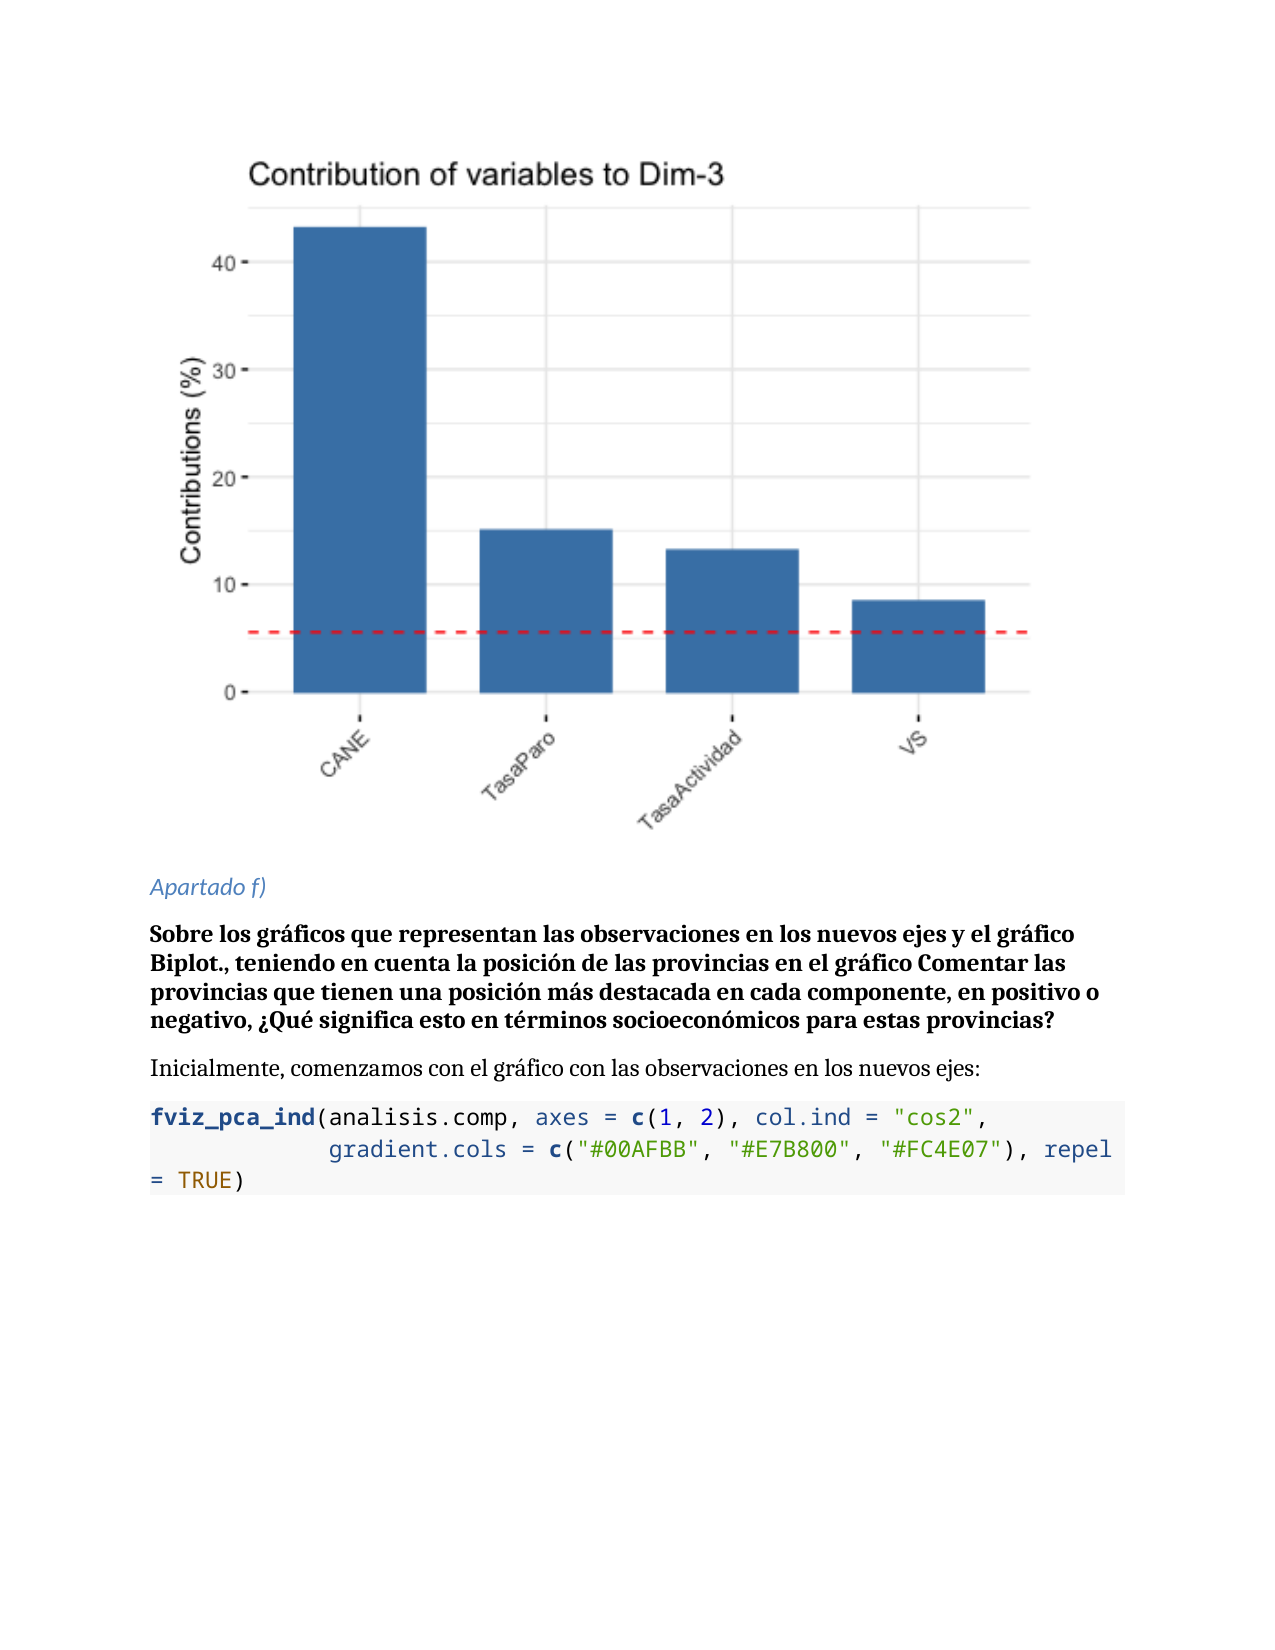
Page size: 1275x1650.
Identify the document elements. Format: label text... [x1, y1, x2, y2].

text fviz_pca_ind(analisis.comp, axes = c(1, 2), col.ind = "cos2", gradient.cols = c("#00AFBB", "#E7B800", "#FC4E07"), repel = TRUE) [246, 1101, 1125, 1195]
text Sobre los gráficos que representan las observaciones en los nuevos ejes y el gráfico Biplot., teniendo en cuenta la posición de las provincias en el gráfico Comentar las provincias que tienen una posición más destacada en cada componente, en positivo o negativo, ¿Qué significa esto en términos socioeconómicos para estas provincias? [150, 920, 1125, 1035]
picture [168, 150, 1044, 850]
text Inicialmente, comenzamos con el gráfico con las observaciones en los nuevos ejes: [150, 1054, 1125, 1083]
subtitle Apartado f) [150, 871, 1125, 901]
